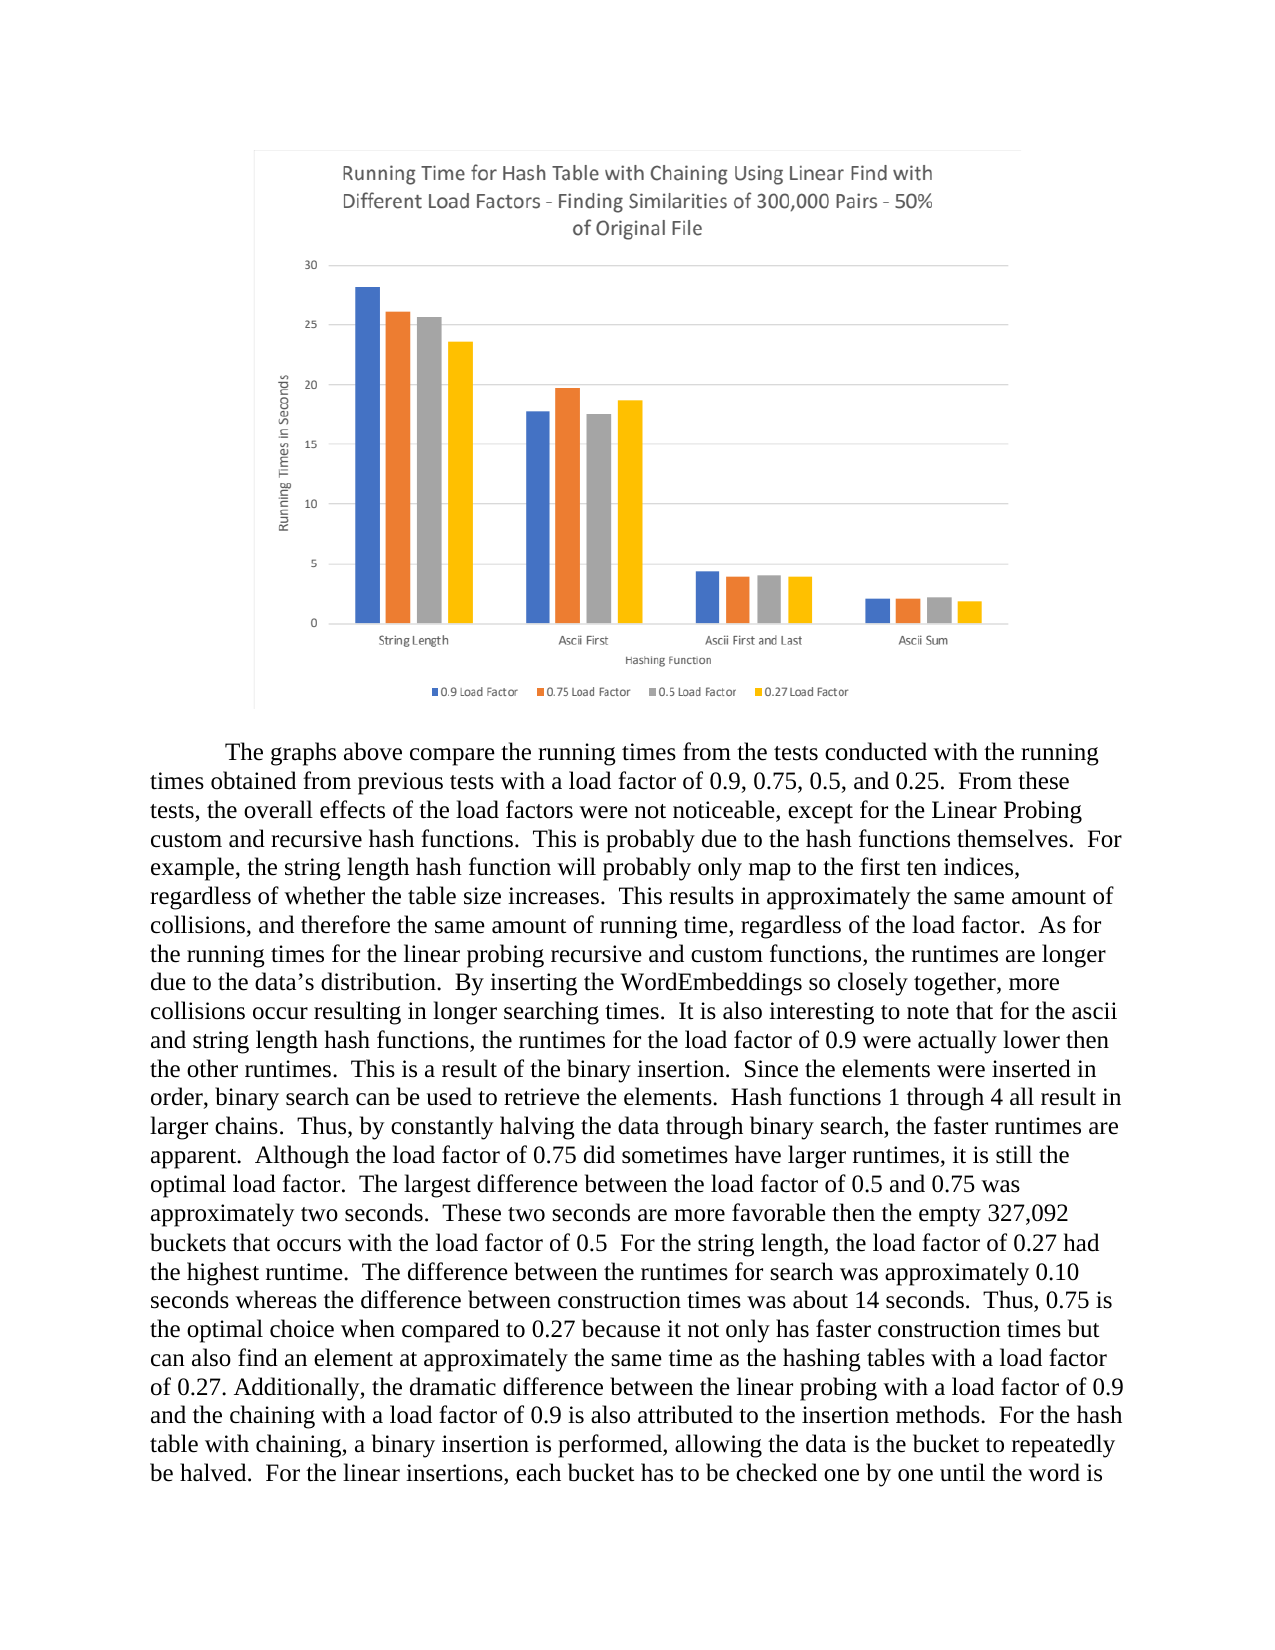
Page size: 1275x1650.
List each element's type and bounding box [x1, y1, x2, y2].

text [150, 737, 1125, 1487]
